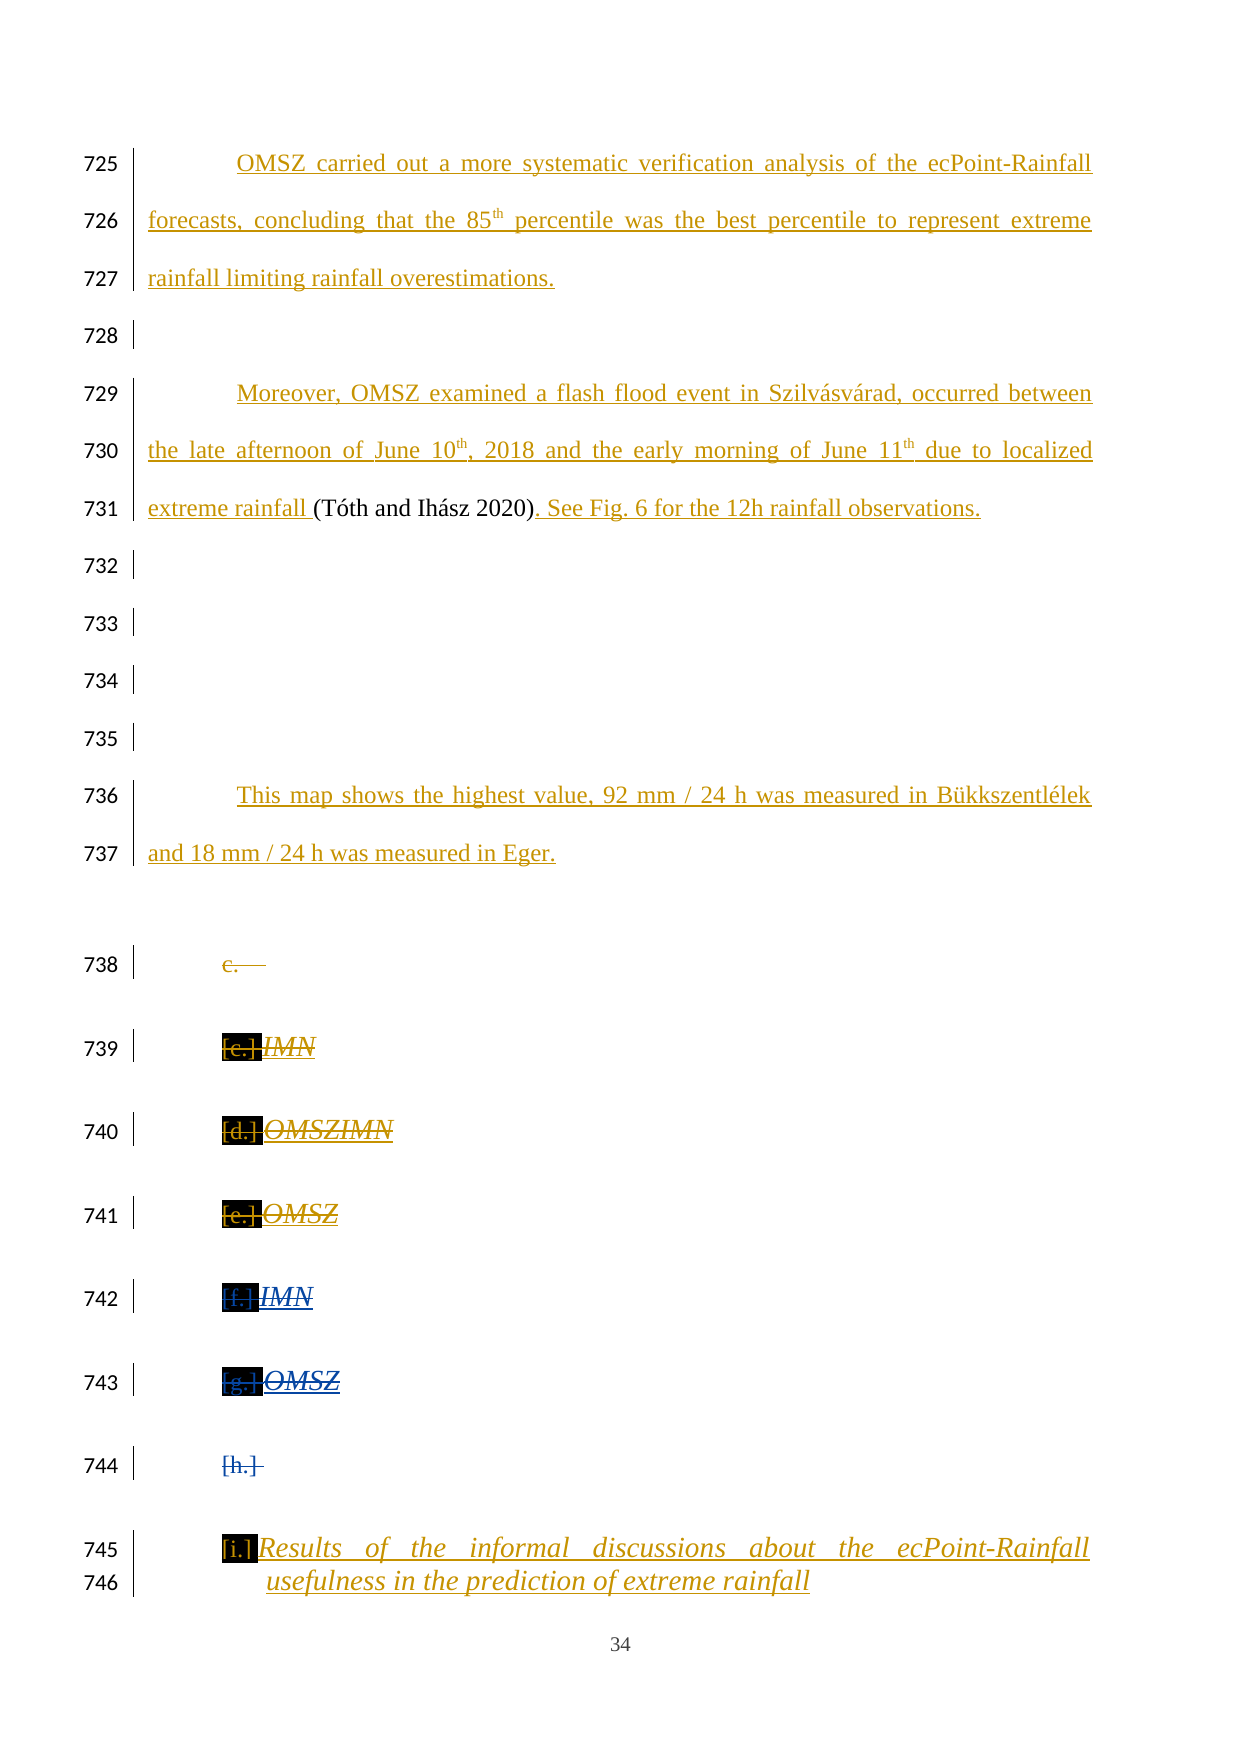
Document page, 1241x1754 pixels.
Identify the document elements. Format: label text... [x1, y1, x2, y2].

text (Tóth and Ihász 2020) [148, 378, 1092, 460]
text (Tóth and Ihász 2020) [148, 461, 1092, 521]
